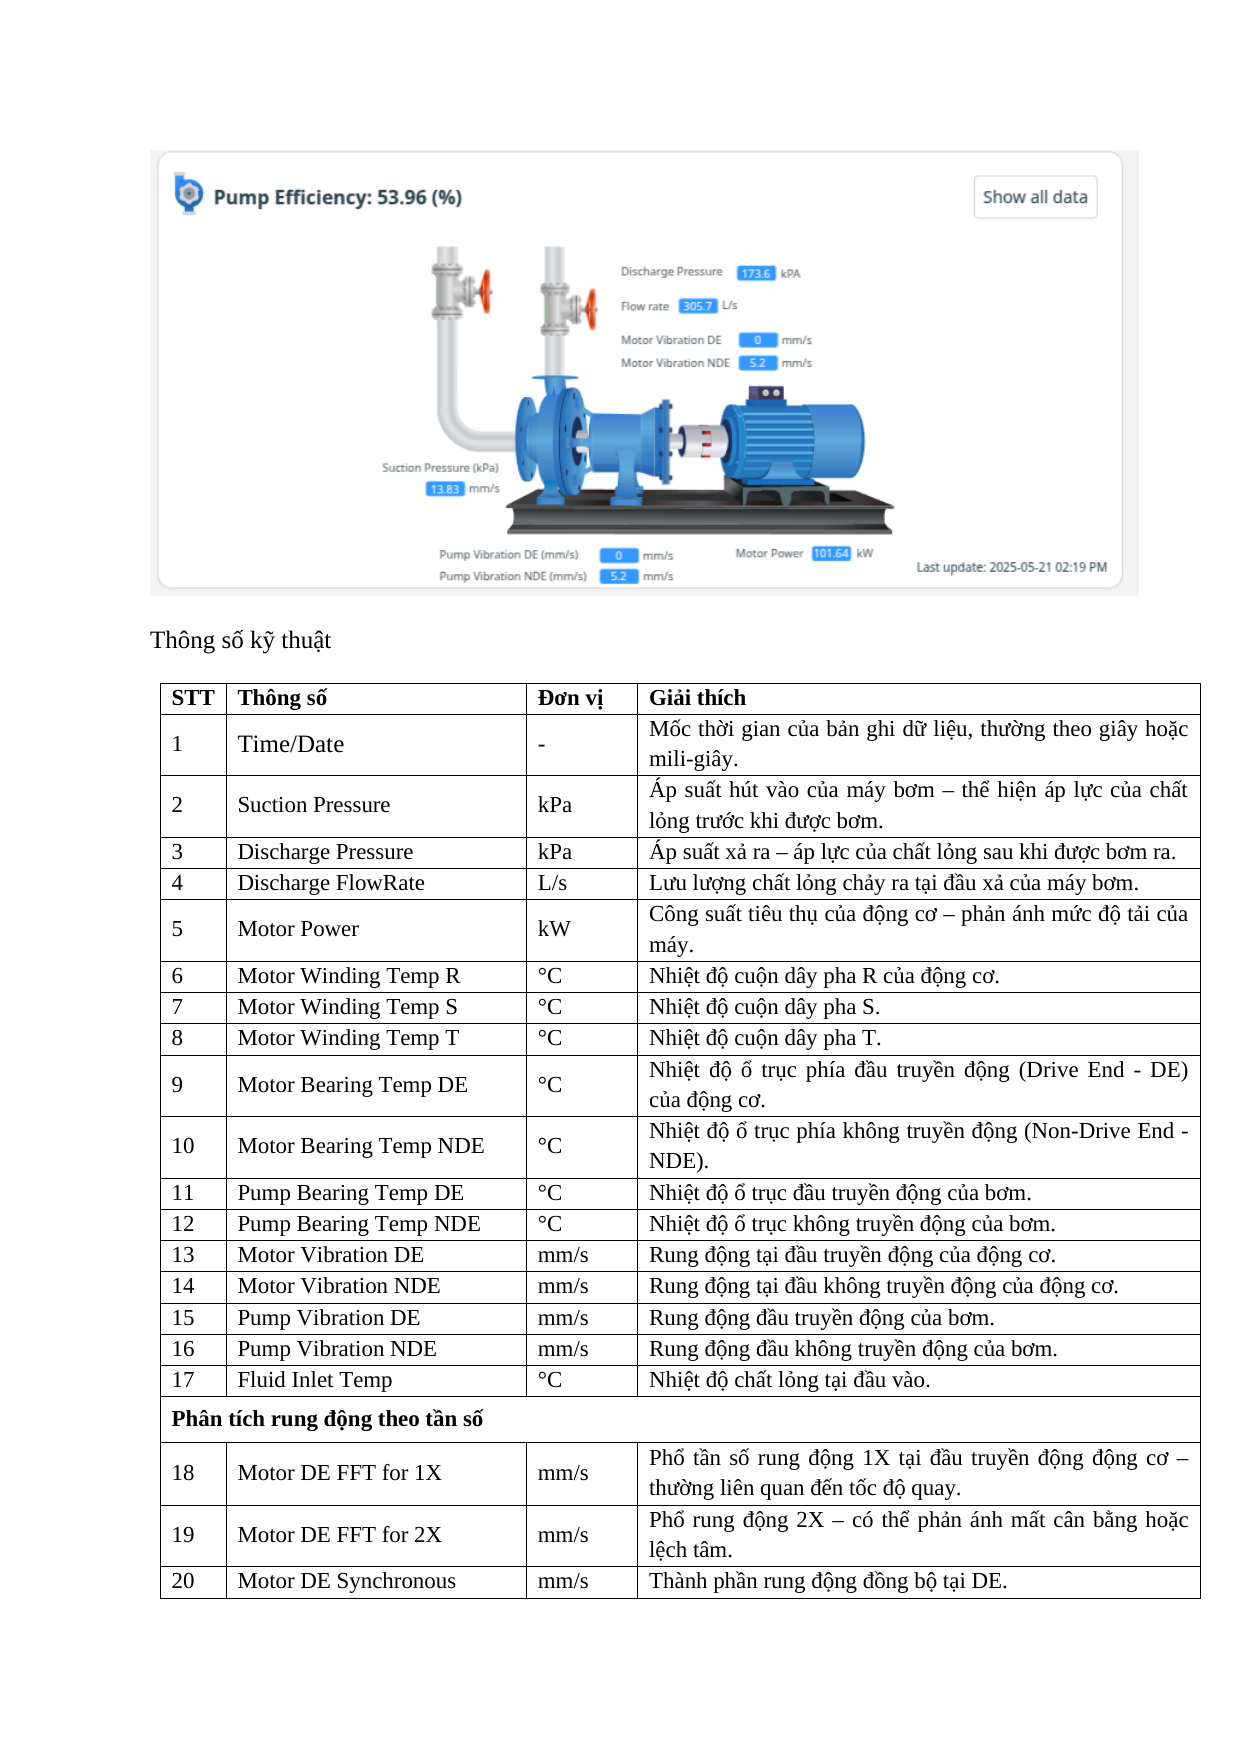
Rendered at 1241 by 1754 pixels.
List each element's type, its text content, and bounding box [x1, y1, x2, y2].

table_cell 11 [161, 1179, 226, 1209]
table_cell mm/s [527, 1241, 637, 1271]
table_cell mm/s [527, 1567, 637, 1597]
table_cell 16 [161, 1335, 226, 1365]
table_cell °C [527, 993, 637, 1023]
table_cell Lưu lượng chất lỏng chảy ra tại đầu xả của máy bơm. [638, 869, 1200, 899]
table_cell Motor DE Synchronous [227, 1567, 526, 1597]
table_cell Motor Bearing Temp DE [227, 1056, 526, 1116]
table_cell Nhiệt độ cuộn dây pha S. [638, 993, 1200, 1023]
table_cell 15 [161, 1304, 226, 1334]
table_cell Nhiệt độ ổ trục đầu truyền động của bơm. [638, 1179, 1200, 1209]
table_cell Nhiệt độ ổ trục phía không truyền động (Non-Drive End - NDE). [638, 1117, 1200, 1177]
table_header STT [161, 684, 226, 714]
table_cell Motor Winding Temp S [227, 993, 526, 1023]
table_cell Rung động tại đầu truyền động của động cơ. [638, 1241, 1200, 1271]
table_cell °C [527, 1056, 637, 1116]
table_cell Discharge FlowRate [227, 869, 526, 899]
table_cell 20 [161, 1567, 226, 1597]
table_cell °C [527, 1210, 637, 1240]
table_cell Phổ rung động 2X – có thể phản ánh mất cân bằng hoặc lệch tâm. [638, 1506, 1200, 1566]
table_cell Motor Power [227, 900, 526, 961]
table_cell Motor Bearing Temp NDE [227, 1117, 526, 1177]
table_cell °C [527, 1179, 637, 1209]
table_cell kPa [527, 776, 637, 837]
table_cell Công suất tiêu thụ của động cơ – phản ánh mức độ tải của máy. [638, 900, 1200, 961]
table_cell 9 [161, 1056, 226, 1116]
table_cell mm/s [527, 1506, 637, 1566]
table_cell 19 [161, 1506, 226, 1566]
table_cell Mốc thời gian của bản ghi dữ liệu, thường theo giây hoặc mili-giây. [638, 715, 1200, 775]
table_cell 4 [161, 869, 226, 899]
table_cell 10 [161, 1117, 226, 1177]
table_cell Áp suất xả ra – áp lực của chất lỏng sau khi được bơm ra. [638, 838, 1200, 868]
table_cell 17 [161, 1366, 226, 1396]
table_cell °C [527, 1366, 637, 1396]
table_cell 1 [161, 715, 226, 775]
table_cell L/s [527, 869, 637, 899]
table_cell 5 [161, 900, 226, 961]
table_cell Suction Pressure [227, 776, 526, 837]
table_cell °C [527, 962, 637, 992]
table_cell Rung động đầu không truyền động của bơm. [638, 1335, 1200, 1365]
table_cell Nhiệt độ cuộn dây pha R của động cơ. [638, 962, 1200, 992]
table_cell Motor DE FFT for 2X [227, 1506, 526, 1566]
table_cell Motor Winding Temp T [227, 1024, 526, 1054]
table_cell Motor Vibration NDE [227, 1272, 526, 1302]
table_cell Thành phần rung động đồng bộ tại DE. [638, 1567, 1200, 1597]
table_header Thông số [227, 684, 526, 714]
table_cell Discharge Pressure [227, 838, 526, 868]
table_cell Pump Bearing Temp DE [227, 1179, 526, 1209]
table_cell kW [527, 900, 637, 961]
table_cell Pump Bearing Temp NDE [227, 1210, 526, 1240]
table_header Giải thích [638, 684, 1200, 714]
table_cell Nhiệt độ ổ trục không truyền động của bơm. [638, 1210, 1200, 1240]
table_cell kPa [527, 838, 637, 868]
table_cell 18 [161, 1443, 226, 1505]
table_cell Rung động tại đầu không truyền động của động cơ. [638, 1272, 1200, 1302]
text Thông số kỹ thuật [150, 625, 1090, 653]
table_cell 6 [161, 962, 226, 992]
table_cell mm/s [527, 1272, 637, 1302]
table_cell mm/s [527, 1304, 637, 1334]
table_cell Nhiệt độ chất lỏng tại đầu vào. [638, 1366, 1200, 1396]
table_cell Rung động đầu truyền động của bơm. [638, 1304, 1200, 1334]
table_cell °C [527, 1024, 637, 1054]
table_cell Áp suất hút vào của máy bơm – thể hiện áp lực của chất lỏng trước khi được bơm. [638, 776, 1200, 837]
table_cell 8 [161, 1024, 226, 1054]
table_cell Phổ tần số rung động 1X tại đầu truyền động động cơ – thường liên quan đến tốc độ quay. [638, 1443, 1200, 1505]
table_cell 7 [161, 993, 226, 1023]
table_cell Pump Vibration NDE [227, 1335, 526, 1365]
table_header Đơn vị [527, 684, 637, 714]
table_cell Phân tích rung động theo tần số [161, 1397, 1200, 1442]
table_cell Motor DE FFT for 1X [227, 1443, 526, 1505]
table_cell mm/s [527, 1443, 637, 1505]
picture [150, 150, 1139, 596]
table_cell 14 [161, 1272, 226, 1302]
table_cell 3 [161, 838, 226, 868]
table_cell 13 [161, 1241, 226, 1271]
table_cell Nhiệt độ cuộn dây pha T. [638, 1024, 1200, 1054]
table_cell Time/Date [227, 715, 526, 775]
table_cell Motor Vibration DE [227, 1241, 526, 1271]
table_cell Fluid Inlet Temp [227, 1366, 526, 1396]
table_cell mm/s [527, 1335, 637, 1365]
table_cell 2 [161, 776, 226, 837]
table_cell Nhiệt độ ổ trục phía đầu truyền động (Drive End - DE) của động cơ. [638, 1056, 1200, 1116]
table_cell - [527, 715, 637, 775]
table_cell °C [527, 1117, 637, 1177]
table_cell 12 [161, 1210, 226, 1240]
table_cell Pump Vibration DE [227, 1304, 526, 1334]
table_cell Motor Winding Temp R [227, 962, 526, 992]
